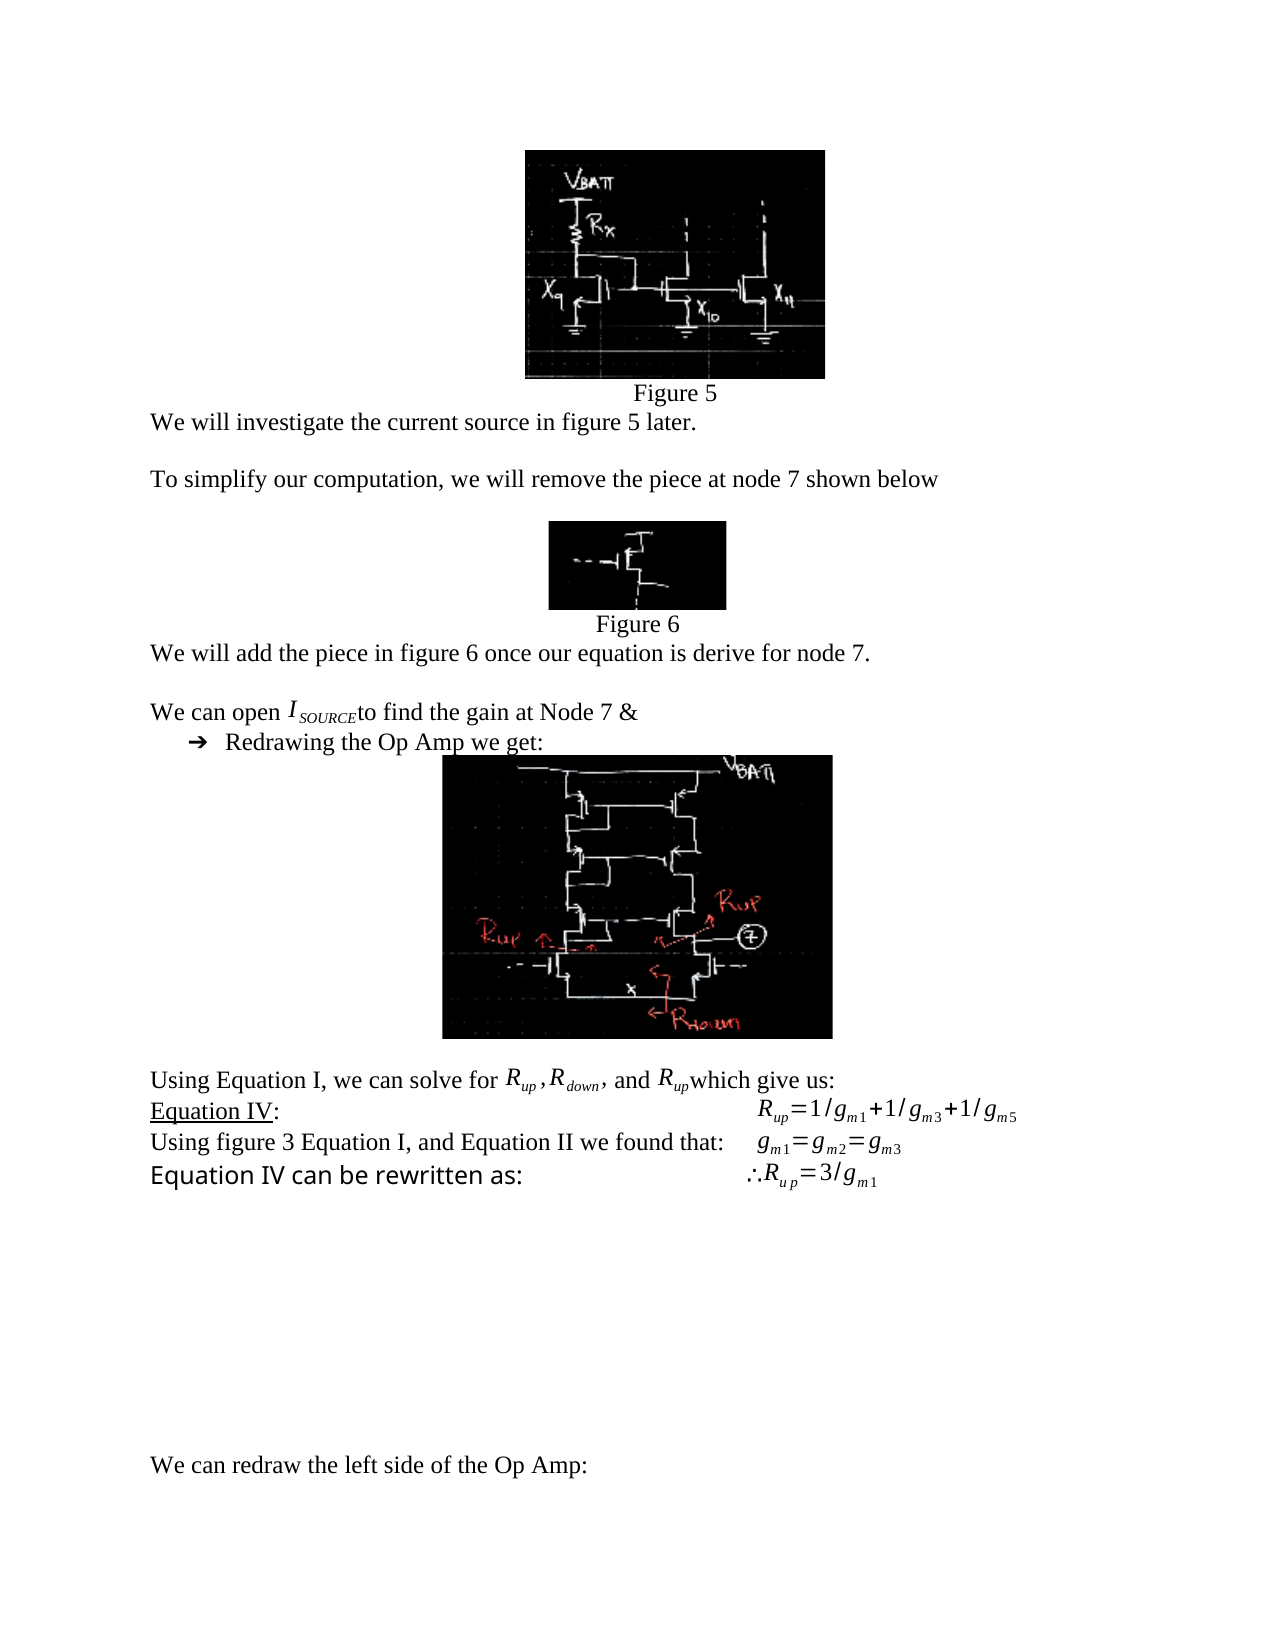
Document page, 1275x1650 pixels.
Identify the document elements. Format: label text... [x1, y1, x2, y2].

text To simplify our computation, we will remove the piece at node 7 shown below [150, 464, 1125, 493]
picture [548, 521, 727, 610]
text Figure 6 [150, 609, 1125, 638]
text We can open to find the gain at Node 7 & [150, 696, 1125, 727]
text We can redraw the left side of the Op Amp: [150, 1450, 1125, 1479]
text Using Equation I, we can solve for and which give us: [150, 1063, 1125, 1095]
list Redrawing the Op Amp we get: [187, 727, 1125, 756]
picture [525, 150, 826, 379]
text Equation IV can be rewritten as: ∴ [150, 1158, 1125, 1192]
text Equation IV: [150, 1095, 1125, 1126]
text We will investigate the current source in figure 5 later. [150, 407, 1125, 436]
text Figure 5 [225, 378, 1125, 407]
picture [442, 755, 833, 1039]
text Using figure 3 Equation I, and Equation II we found that: [150, 1126, 1125, 1158]
text We will add the piece in figure 6 once our equation is derive for node 7. [150, 638, 1125, 667]
